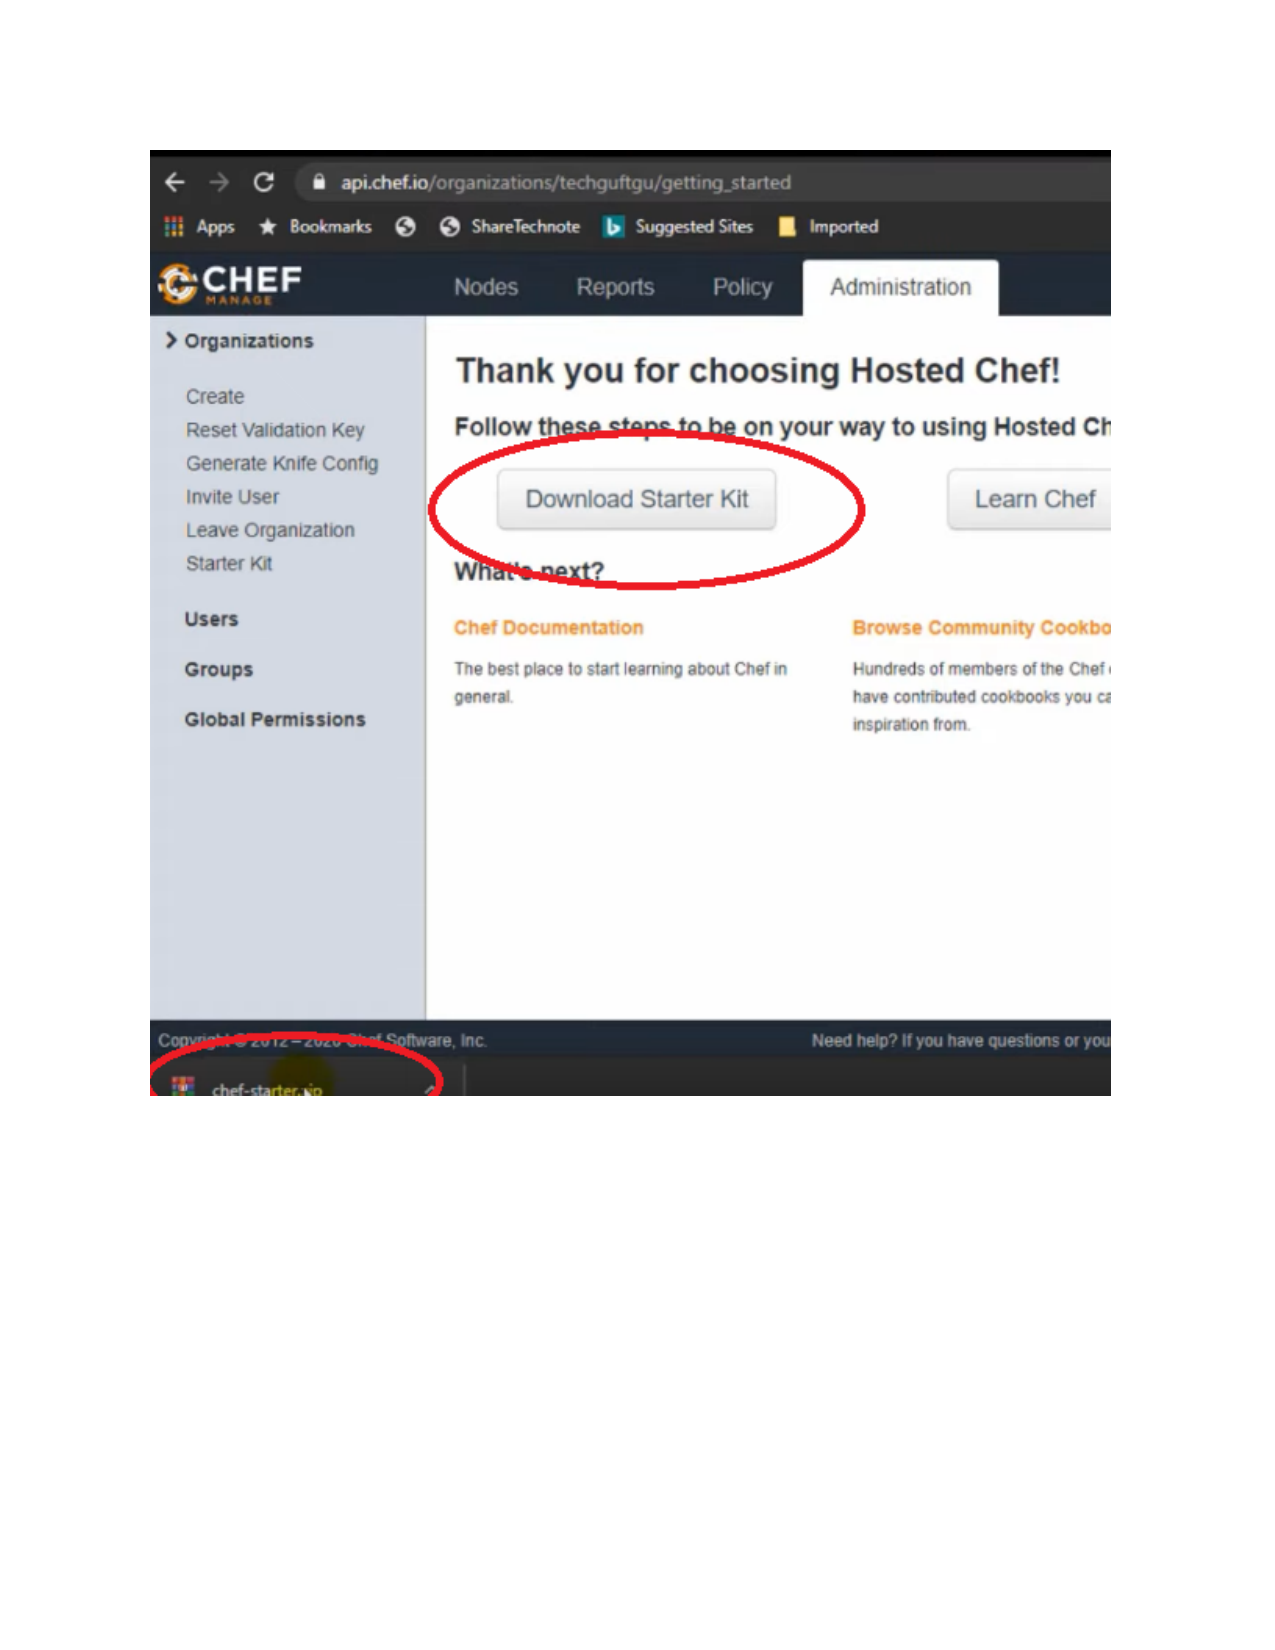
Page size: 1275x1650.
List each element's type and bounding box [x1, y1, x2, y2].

picture [150, 150, 1111, 1096]
